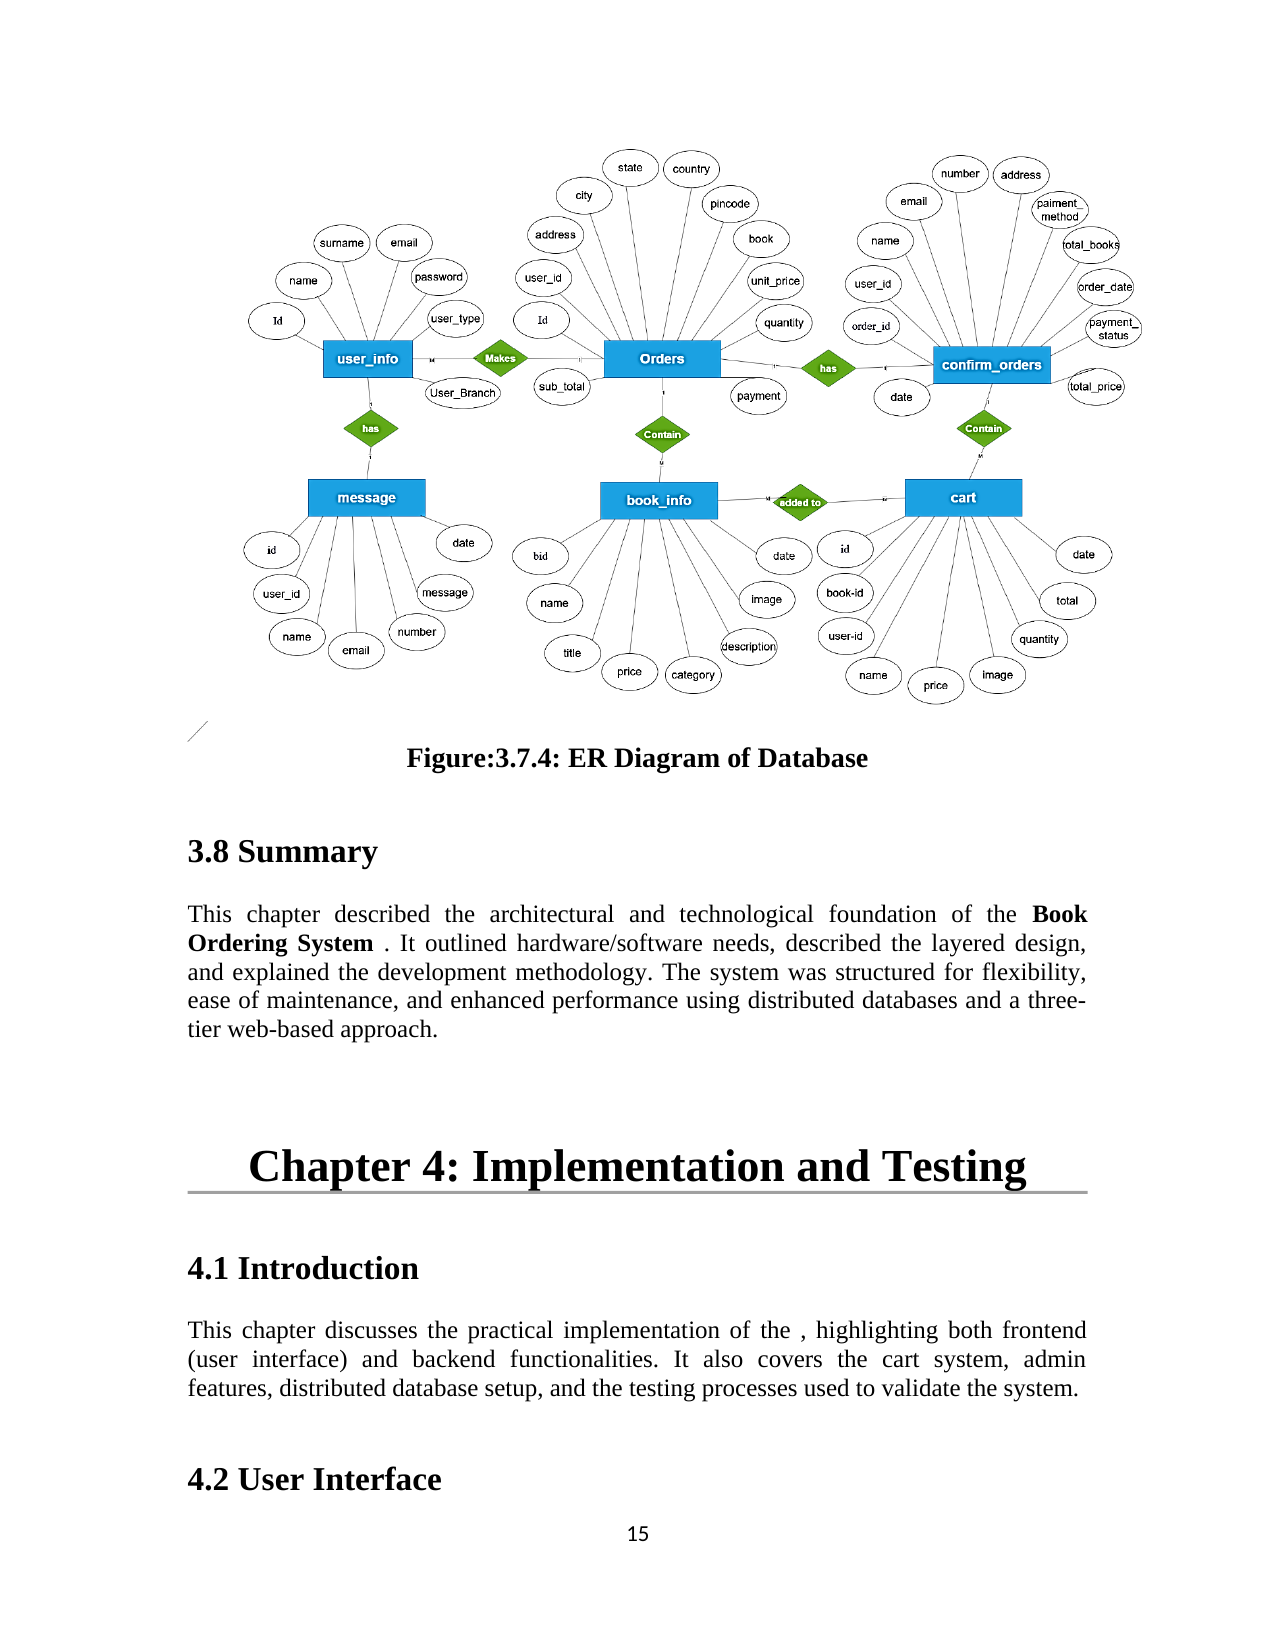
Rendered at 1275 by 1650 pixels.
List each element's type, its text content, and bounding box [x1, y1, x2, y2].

text 3.8 Summary [187, 832, 1087, 870]
text 4.2 User Interface [187, 1460, 1087, 1498]
text Figure:3.7.4: ER Diagram of Database [187, 742, 1087, 774]
picture [187, 149, 1142, 742]
text This chapter discusses the practical implementation of the , highlighting both frontend (user interface) and backend functionalities. It also covers the cart system, admin features, distributed database setup, and the testing processes used to validate the system. [187, 1316, 1087, 1402]
text 4.1 Introduction [187, 1248, 1087, 1286]
text Chapter 4: Implementation and Testing [187, 1138, 1087, 1190]
text This chapter described the architectural and technological foundation of the Book Ordering System . It outlined hardware/software needs, described the layered design, and explained the development methodology. The system was structured for flexibility, ease of maintenance, and enhanced performance using distributed databases and a three-tier web-based approach. [187, 899, 1087, 1043]
